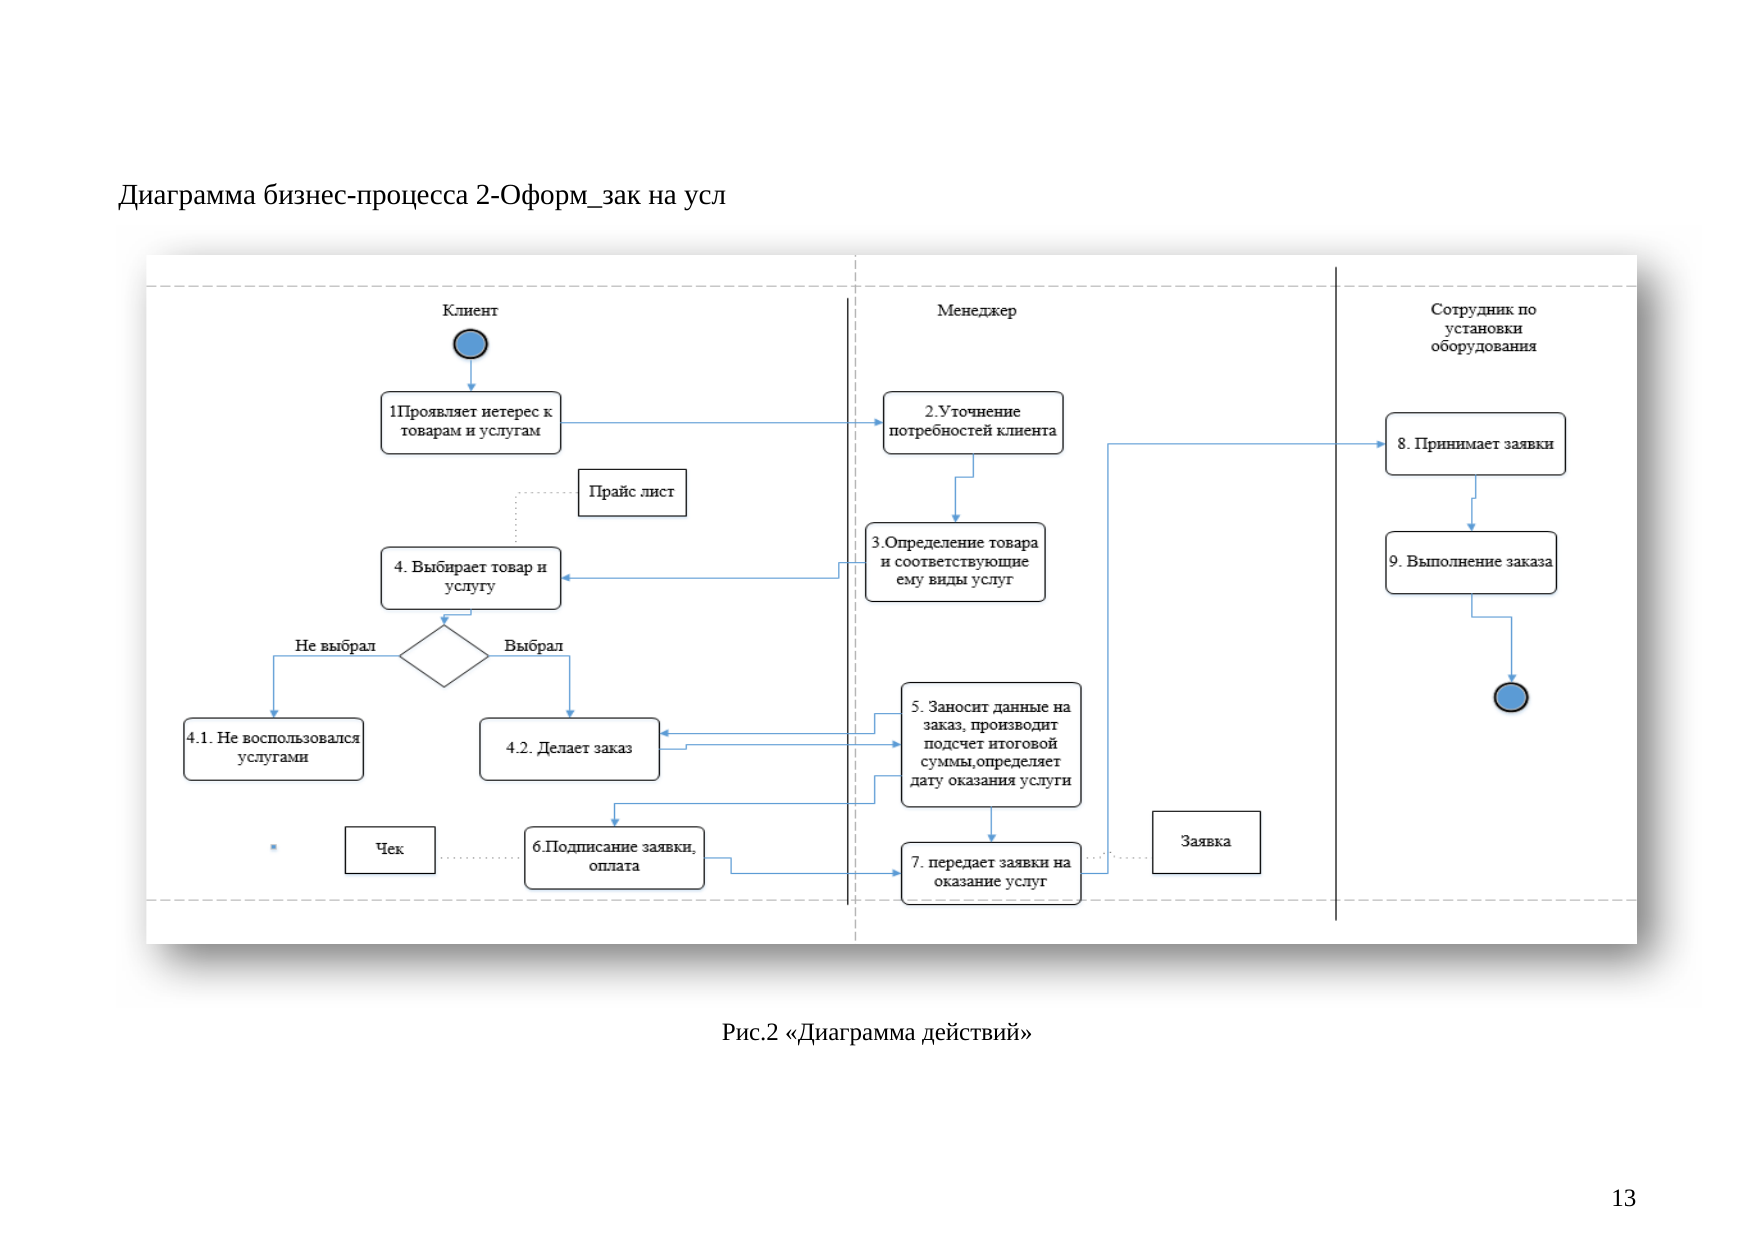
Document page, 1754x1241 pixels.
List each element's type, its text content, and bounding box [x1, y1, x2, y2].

picture [146, 255, 1637, 944]
text Рис.2 «Диаграмма действий» [118, 1017, 1636, 1046]
text Диаграмма бизнес-процесса 2-Оформ_зак на усл [118, 177, 1636, 211]
